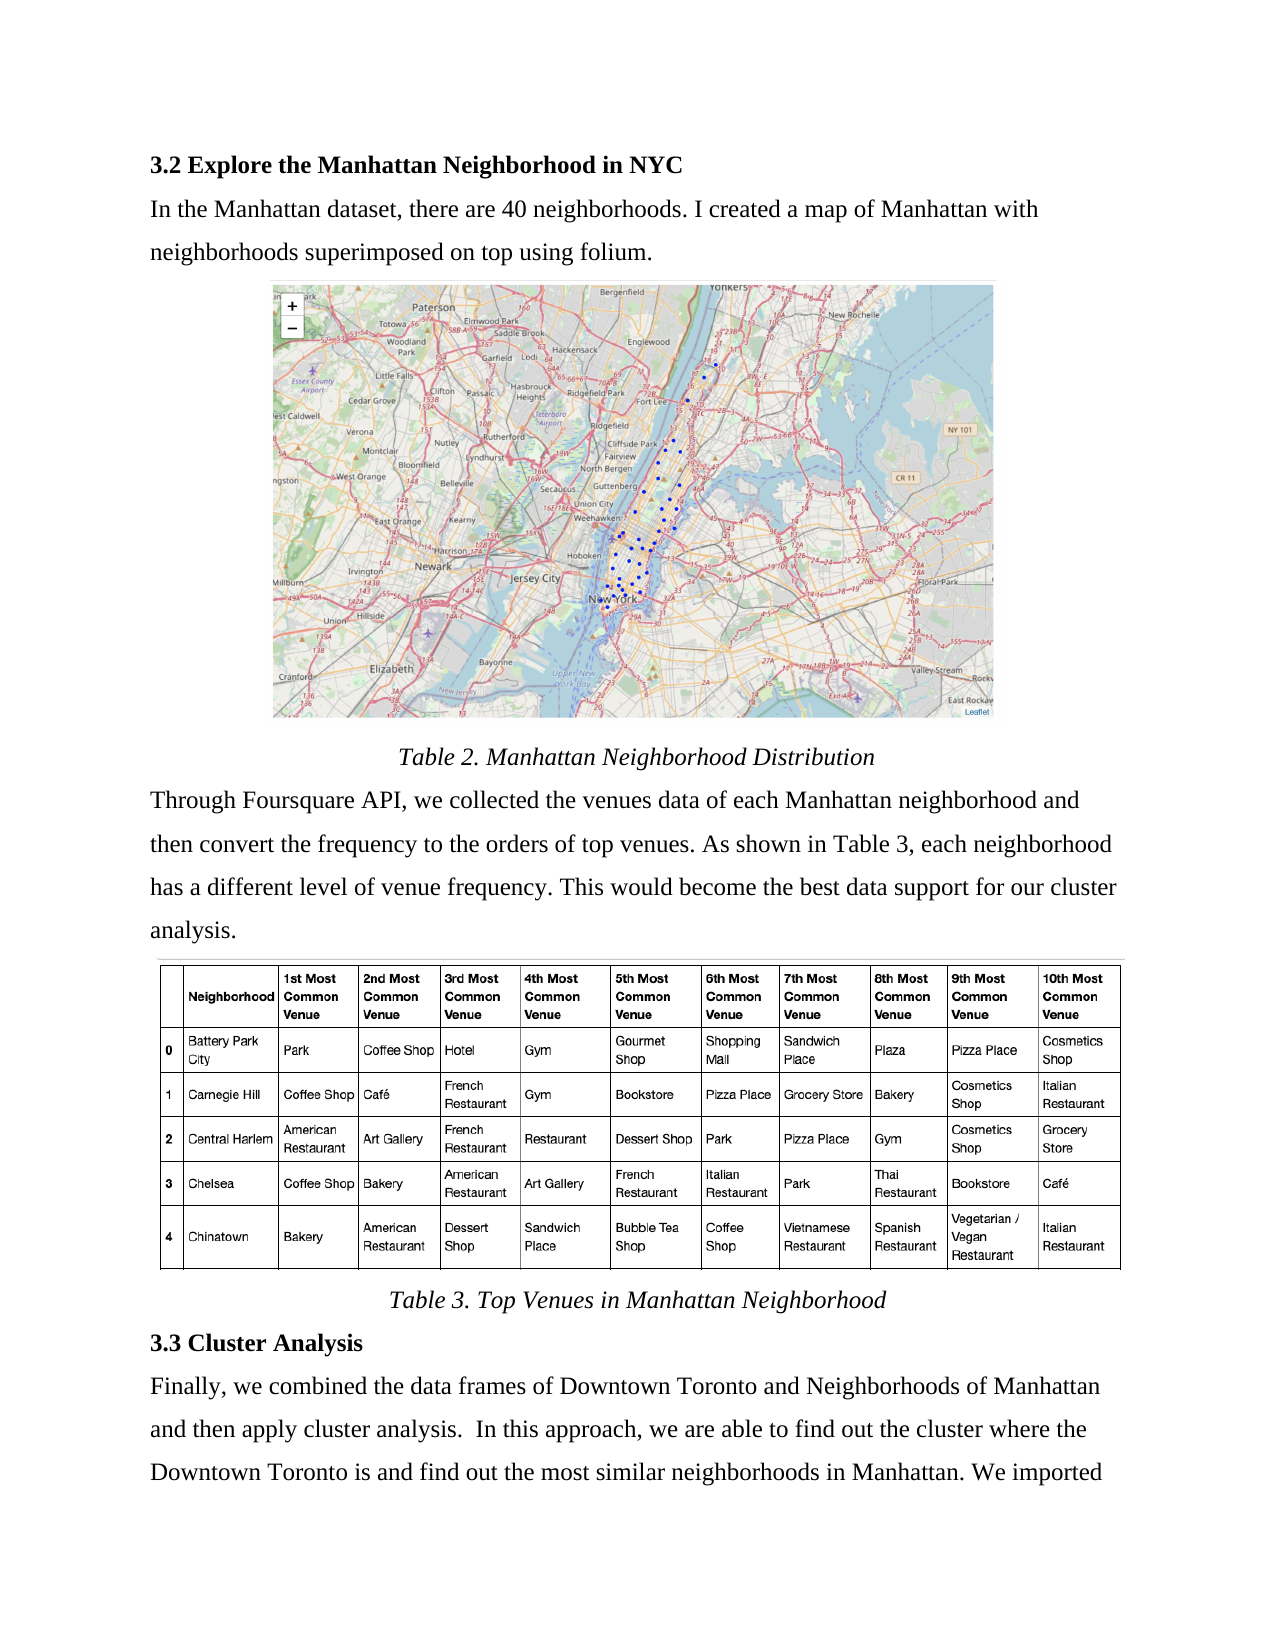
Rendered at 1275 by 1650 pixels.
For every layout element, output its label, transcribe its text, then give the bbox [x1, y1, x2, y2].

text Through Foursquare API, we collected the venues data of each Manhattan neighborhood and then convert the frequency to the orders of top venues. As shown in Table 3, each neighborhood has a different level of venue frequency. This would become the best data support for our cluster analysis. [150, 786, 1125, 944]
text Table 3. Top Venues in Manhattan Neighborhood [150, 1285, 1125, 1314]
text Table 2. Manhattan Neighborhood Distribution [150, 742, 1125, 771]
picture [266, 280, 1009, 728]
text 3.2 Explore the Manhattan Neighborhood in NYC [150, 150, 1125, 179]
picture [150, 958, 1125, 1270]
text 3.3 Cluster Analysis [150, 1328, 1125, 1357]
text In the Manhattan dataset, there are 40 neighborhoods. I created a map of Manhattan with neighborhoods superimposed on top using folium. [150, 194, 1125, 266]
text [150, 1371, 1125, 1486]
